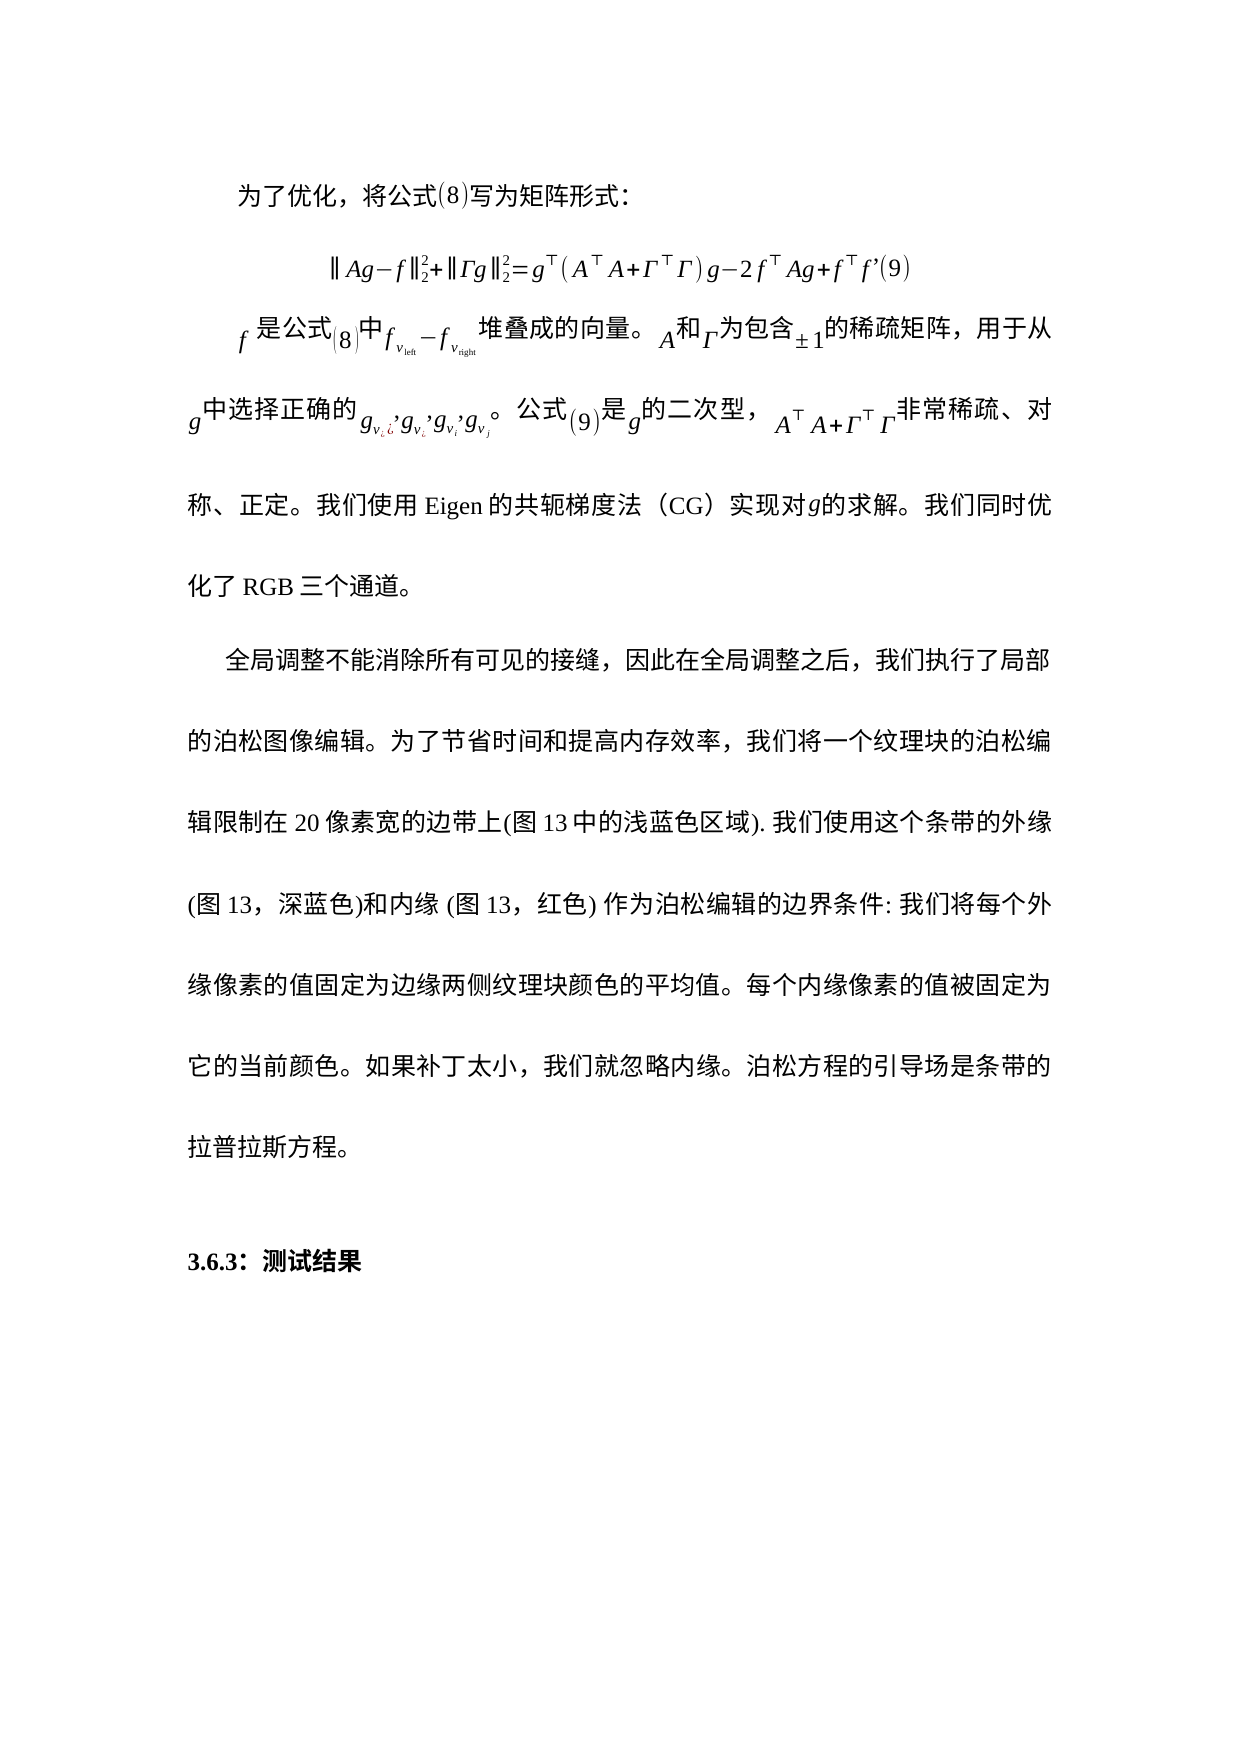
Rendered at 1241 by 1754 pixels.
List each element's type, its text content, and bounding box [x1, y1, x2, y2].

text 为了优化，将公式写为矩阵形式： [187, 162, 1053, 227]
text 3.6.3：测试结果 [187, 1227, 1053, 1292]
text 是公式中堆叠成的向量。和为包含的稀疏矩阵，用于从中选择正确的,,,。公式是的二次型，非常稀疏、对称、正定。我们使用Eigen的共轭梯度法（CG）实现对的求解。我们同时优化了RGB三个通道。 [187, 308, 1053, 617]
text 全局调整不能消除所有可见的接缝，因此在全局调整之后，我们执行了局部的泊松图像编辑。为了节省时间和提高内存效率，我们将一个纹理块的泊松编辑限制在20像素宽的边带上(图13中的浅蓝色区域). 我们使用这个条带的外缘(图13，深蓝色)和内缘 (图13，红色) 作为泊松编辑的边界条件: 我们将每个外缘像素的值固定为边缘两侧纹理块颜色的平均值。每个内缘像素的值被固定为它的当前颜色。如果补丁太小，我们就忽略内缘。泊松方程的引导场是条带的拉普拉斯方程。 [187, 626, 1053, 1178]
text , [187, 236, 1053, 301]
